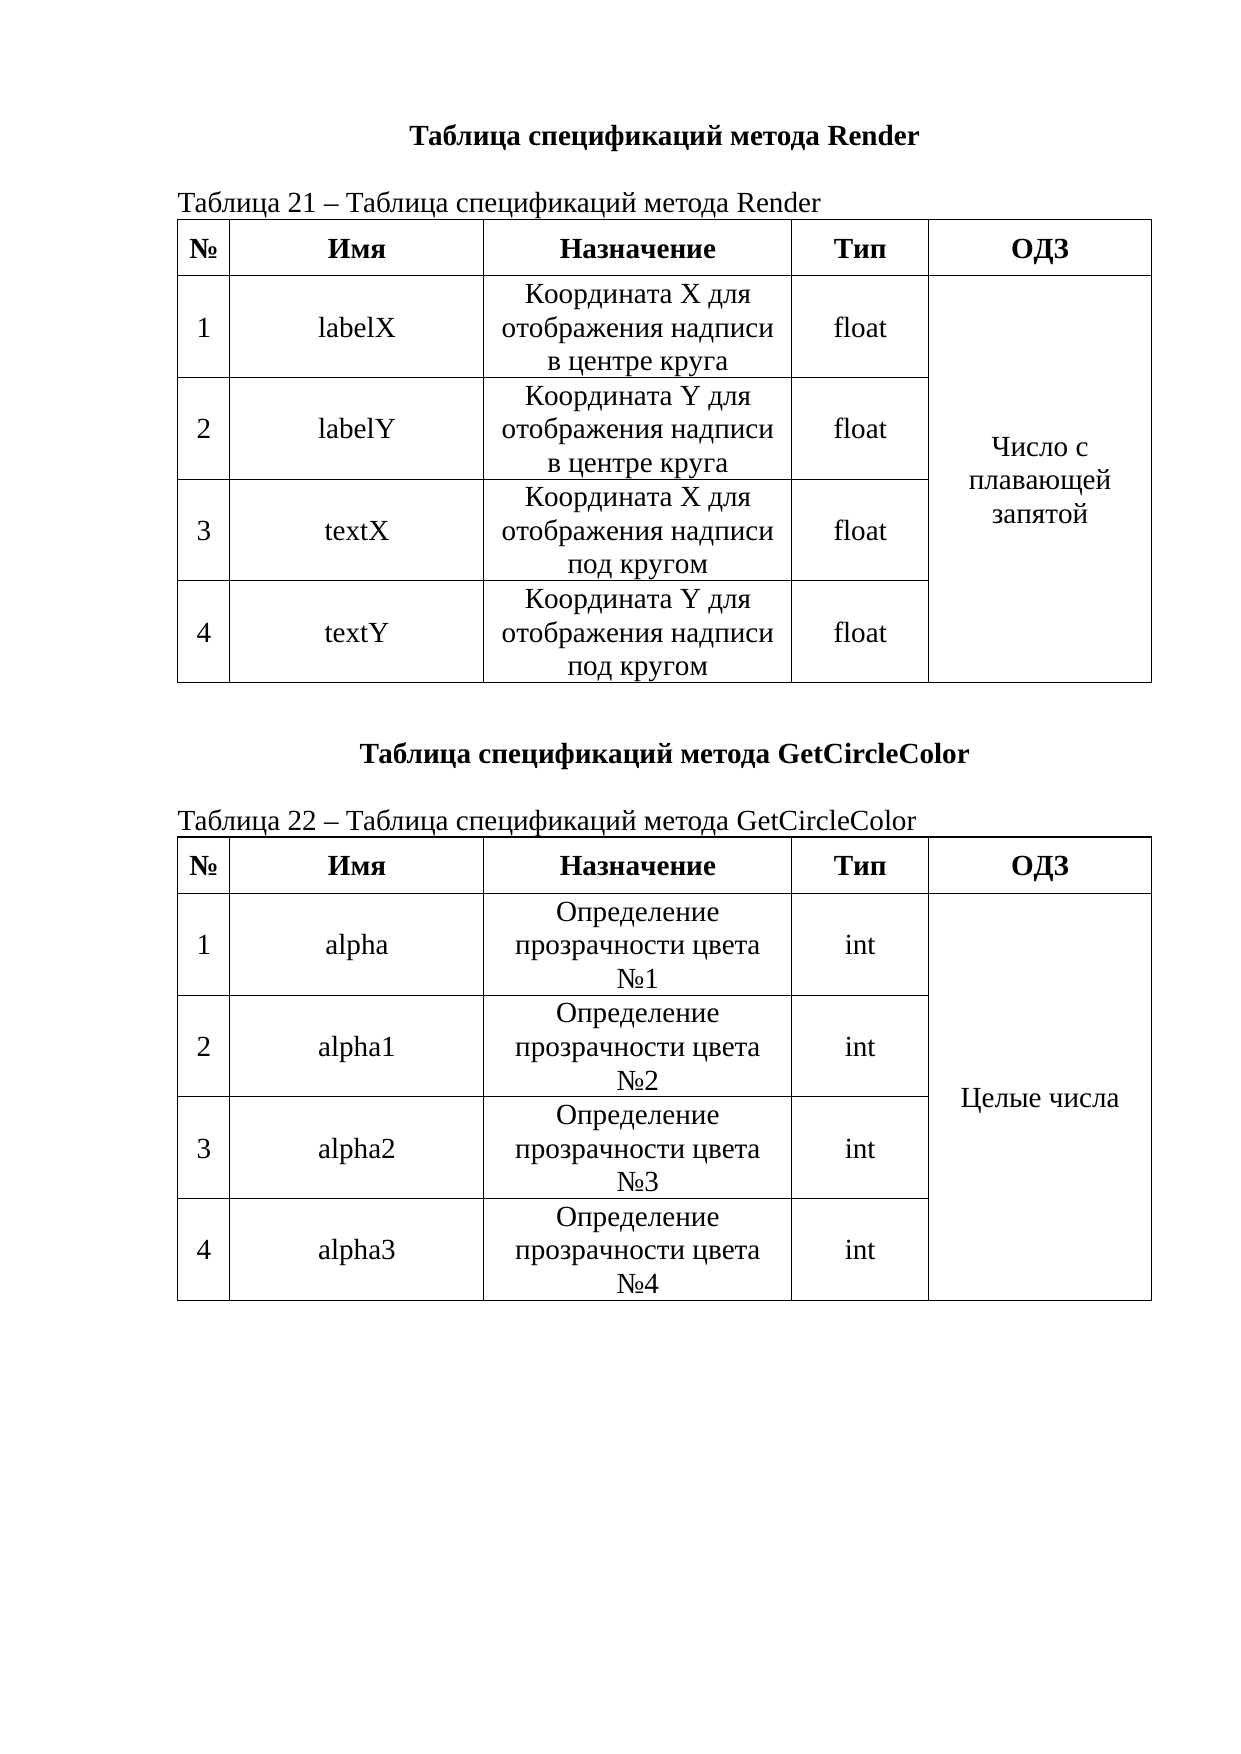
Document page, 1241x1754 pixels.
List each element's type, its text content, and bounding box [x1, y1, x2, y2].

table_cell Определение прозрачности цвета №1 [484, 894, 791, 994]
table_cell Координата Y для отображения надписи под кругом [484, 581, 791, 682]
table_header № [178, 220, 229, 275]
table_cell Координата Y для отображения надписи в центре круга [484, 378, 791, 478]
table_cell alpha3 [230, 1199, 483, 1299]
table_header Тип [792, 838, 928, 893]
text Таблица спецификаций метода Render [177, 118, 1152, 152]
table_cell int [792, 996, 928, 1096]
table_header ОДЗ [929, 838, 1151, 893]
table_header Назначение [484, 838, 791, 893]
table_cell labelX [230, 276, 483, 377]
table_cell alpha1 [230, 996, 483, 1096]
table_header Имя [230, 838, 483, 893]
table_cell alpha [230, 894, 483, 994]
table_cell 4 [178, 1199, 229, 1299]
table_cell 1 [178, 276, 229, 377]
table_cell Определение прозрачности цвета №3 [484, 1097, 791, 1198]
table_cell Координата X для отображения надписи под кругом [484, 480, 791, 580]
table_cell Координата X для отображения надписи в центре круга [484, 276, 791, 377]
table_cell int [792, 1199, 928, 1299]
table_cell 2 [178, 378, 229, 478]
table_cell textX [230, 480, 483, 580]
table_cell Число с плавающей запятой [929, 276, 1151, 682]
table_cell textY [230, 581, 483, 682]
table_cell 1 [178, 894, 229, 994]
table_cell 3 [178, 1097, 229, 1198]
table_cell Определение прозрачности цвета №4 [484, 1199, 791, 1299]
table_cell 4 [178, 581, 229, 682]
text Таблица 21 – Таблица спецификаций метода Render [177, 185, 1152, 219]
table_cell labelY [230, 378, 483, 478]
table_cell alpha2 [230, 1097, 483, 1198]
table_header ОДЗ [929, 220, 1151, 275]
table_cell int [792, 894, 928, 994]
table_cell float [792, 276, 928, 377]
table_cell 2 [178, 996, 229, 1096]
table_header № [178, 838, 229, 893]
table_cell Целые числа [929, 894, 1151, 1299]
table_cell float [792, 480, 928, 580]
table_header Назначение [484, 220, 791, 275]
table_header Имя [230, 220, 483, 275]
table_cell float [792, 378, 928, 478]
table_cell 3 [178, 480, 229, 580]
text Таблица спецификаций метода GetCircleColor [177, 736, 1152, 769]
table_header Тип [792, 220, 928, 275]
table_cell int [792, 1097, 928, 1198]
table_cell float [792, 581, 928, 682]
table_cell Определение прозрачности цвета №2 [484, 996, 791, 1096]
text Таблица 22 – Таблица спецификаций метода GetCircleColor [177, 803, 1152, 836]
